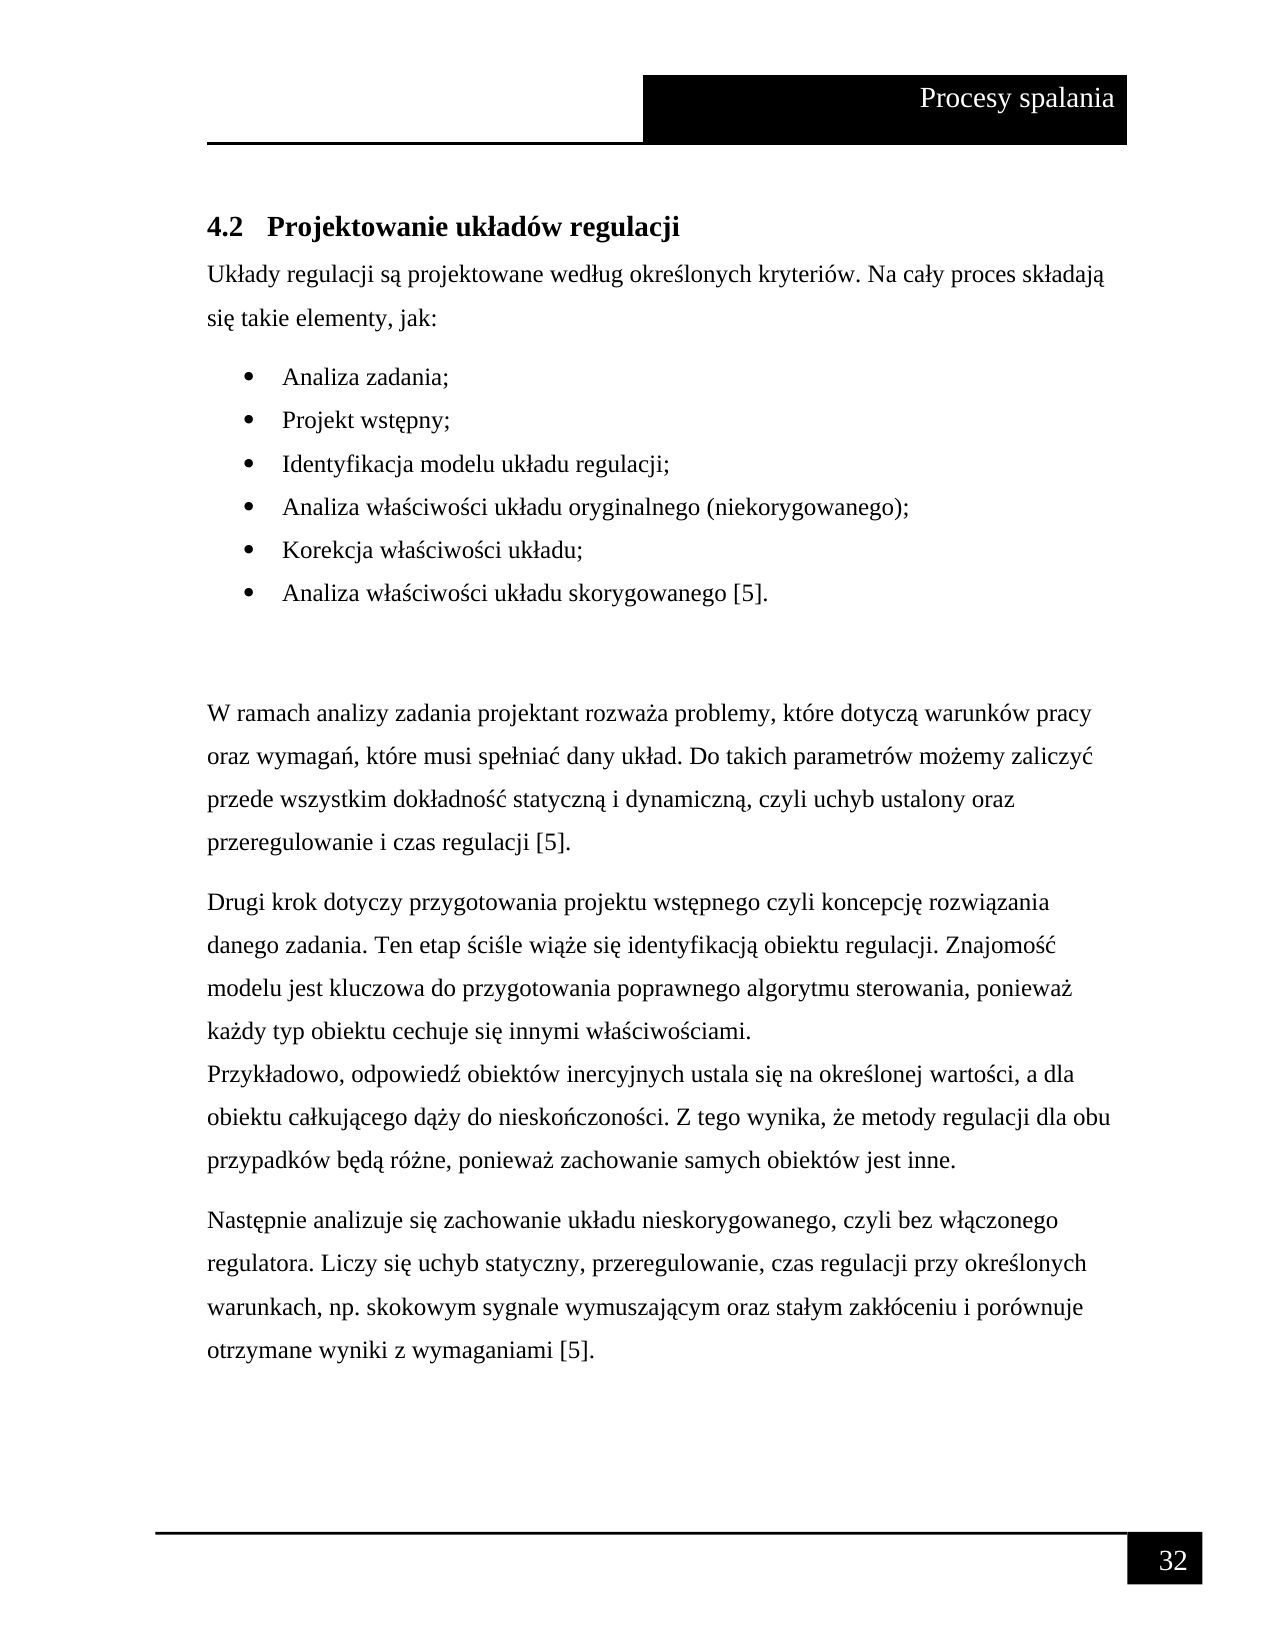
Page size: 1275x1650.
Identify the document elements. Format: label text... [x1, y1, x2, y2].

list Korekcja właściwości układu; [244, 535, 1127, 564]
list Identyfikacja modelu układu regulacji; [244, 449, 1127, 477]
text Drugi krok dotyczy przygotowania projektu wstępnego czyli koncepcję rozwiązania danego zadania. Ten etap ściśle wiąże się identyfikacją obiektu regulacji. Znajomość modelu jest kluczowa do przygotowania poprawnego algorytmu sterowania, ponieważ każdy typ obiektu cechuje się innymi właściwościami. Przykładowo, odpowiedź obiektów inercyjnych ustala się na określonej wartości, a dla obiektu całkującego dąży do nieskończoności. Z tego wynika, że metody regulacji dla obu przypadków będą różne, ponieważ zachowanie samych obiektów jest inne. [207, 887, 1127, 1174]
list Analiza zadania; [244, 362, 1127, 391]
text Układy regulacji są projektowane według określonych kryteriów. Na cały proces składają się takie elementy, jak: [207, 259, 1127, 331]
list Projekt wstępny; [244, 406, 1127, 434]
subtitle Projektowanie układów regulacji [207, 209, 1127, 243]
list Analiza właściwości układu oryginalnego (niekorygowanego); [244, 492, 1127, 521]
text Następnie analizuje się zachowanie układu nieskorygowanego, czyli bez włączonego regulatora. Liczy się uchyb statyczny, przeregulowanie, czas regulacji przy określonych warunkach, np. skokowym sygnale wymuszającym oraz stałym zakłóceniu i porównuje otrzymane wyniki z wymaganiami [5]. [207, 1205, 1127, 1363]
text W ramach analizy zadania projektant rozważa problemy, które dotyczą warunków pracy oraz wymagań, które musi spełniać dany układ. Do takich parametrów możemy zaliczyć przede wszystkim dokładność statyczną i dynamiczną, czyli uchyb ustalony oraz przeregulowanie i czas regulacji [5]. [207, 698, 1127, 856]
list Analiza właściwości układu skorygowanego [5]. [244, 578, 1127, 607]
